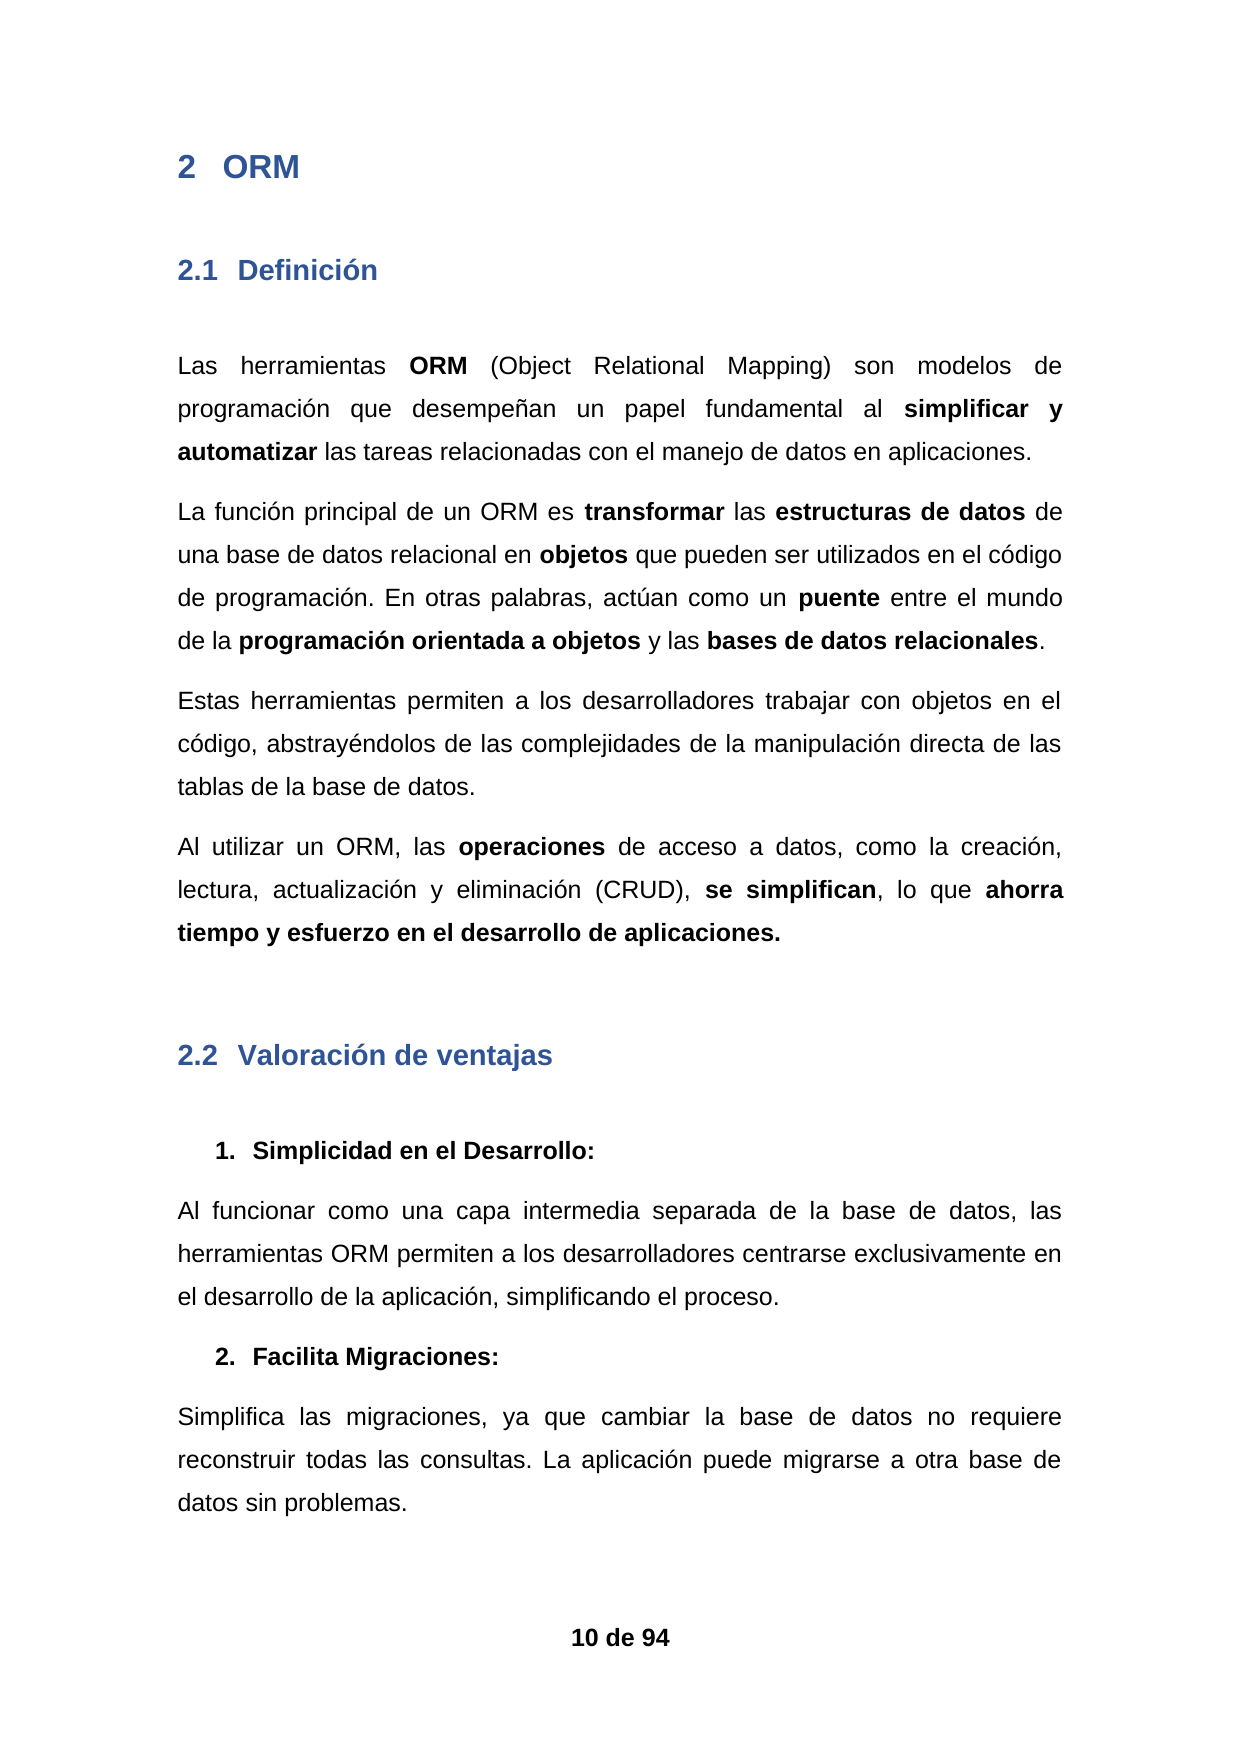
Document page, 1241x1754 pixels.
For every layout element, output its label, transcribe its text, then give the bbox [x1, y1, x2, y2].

subtitle ORM [177, 148, 1063, 186]
list Facilita Migraciones: [215, 1342, 1063, 1371]
subtitle Definición [177, 253, 1063, 286]
text La función principal de un ORM es transformar las estructuras de datos de una base de datos relacional en objetos que pueden ser utilizados en el código de programación. En otras palabras, actúan como un puente entre el mundo de la programación orientada a objetos y las bases de datos relacionales. [177, 497, 1063, 655]
subtitle Valoración de ventajas [177, 1038, 1063, 1072]
text Al utilizar un ORM, las operaciones de acceso a datos, como la creación, lectura, actualización y eliminación (CRUD), se simplifican, lo que ahorra tiempo y esfuerzo en el desarrollo de aplicaciones. [177, 832, 1063, 947]
text Simplifica las migraciones, ya que cambiar la base de datos no requiere reconstruir todas las consultas. La aplicación puede migrarse a otra base de datos sin problemas. [177, 1402, 1063, 1517]
text Al funcionar como una capa intermedia separada de la base de datos, las herramientas ORM permiten a los desarrolladores centrarse exclusivamente en el desarrollo de la aplicación, simplificando el proceso. [177, 1196, 1063, 1311]
list Simplicidad en el Desarrollo: [215, 1136, 1063, 1165]
text Las herramientas ORM (Object Relational Mapping) son modelos de programación que desempeñan un papel fundamental al simplificar y automatizar las tareas relacionadas con el manejo de datos en aplicaciones. [177, 351, 1063, 466]
text Estas herramientas permiten a los desarrolladores trabajar con objetos en el código, abstrayéndolos de las complejidades de la manipulación directa de las tablas de la base de datos. [177, 686, 1063, 801]
